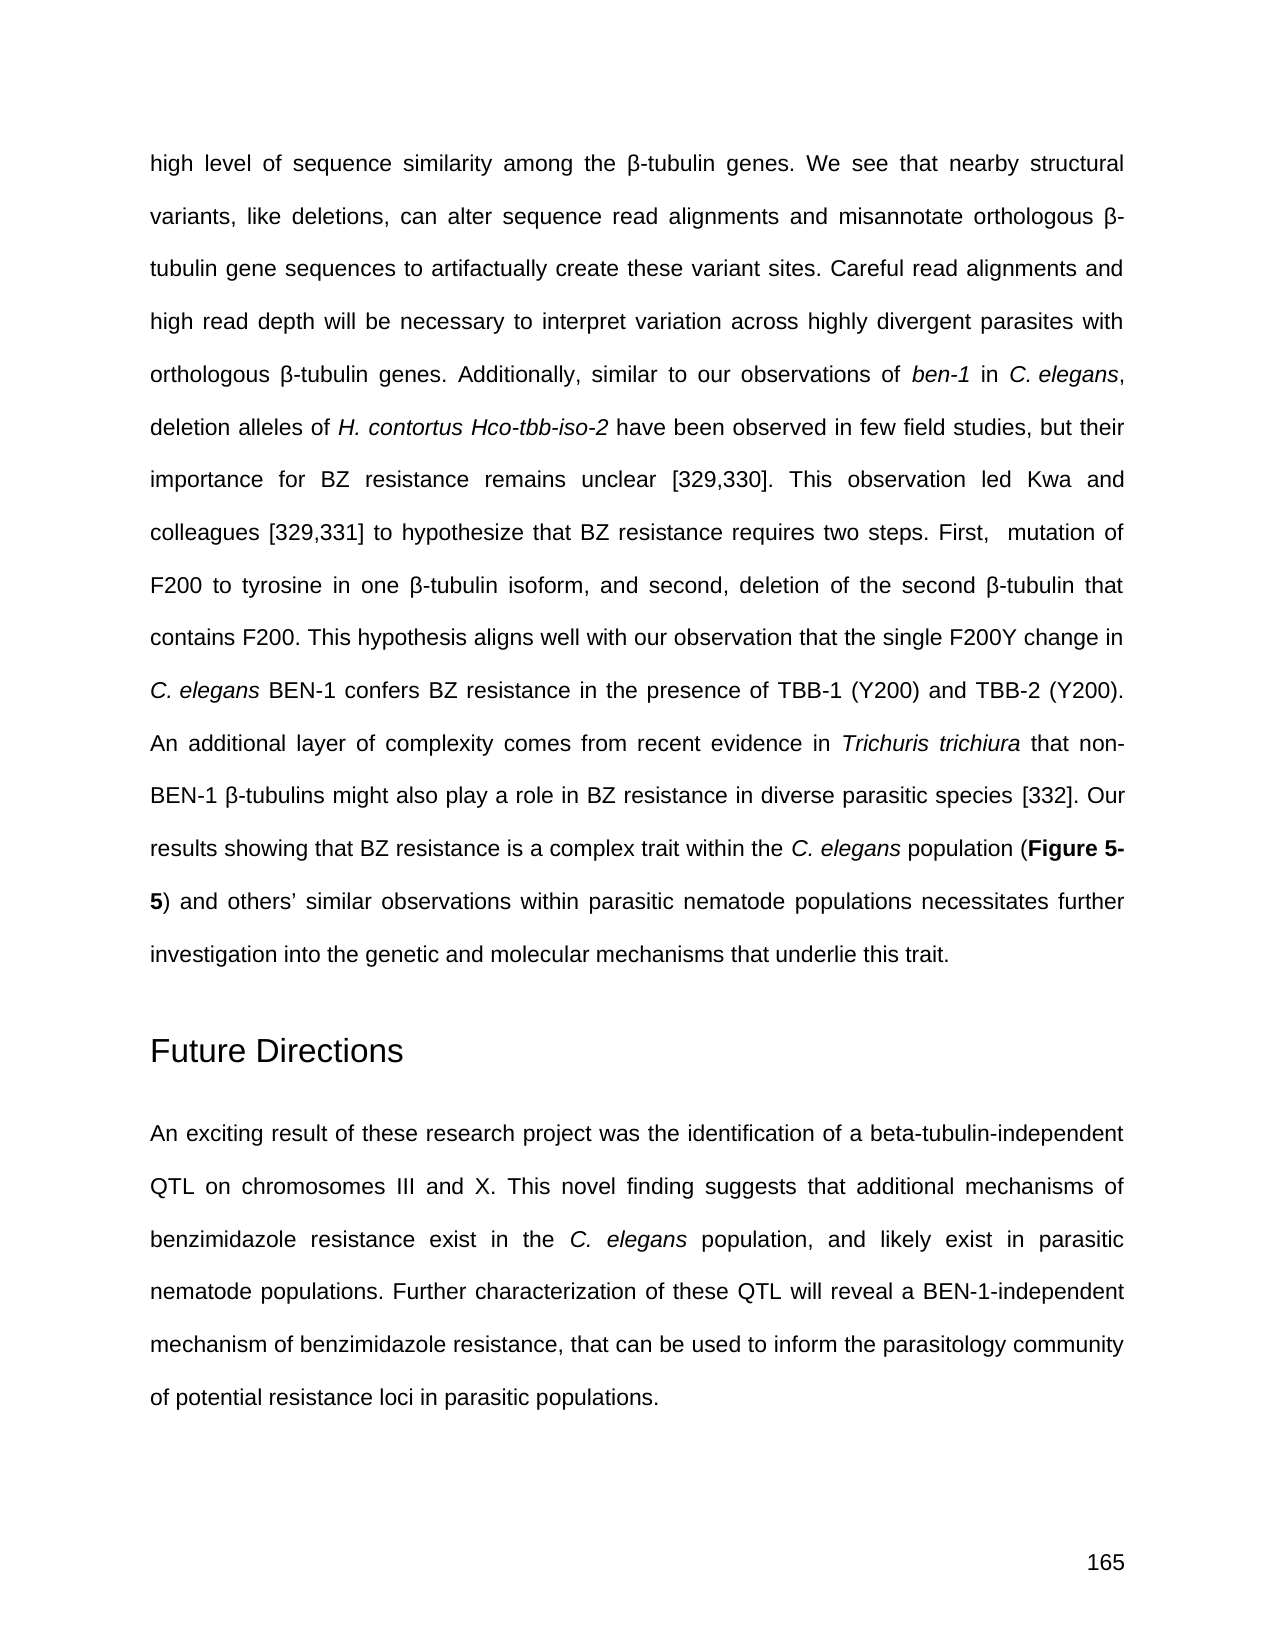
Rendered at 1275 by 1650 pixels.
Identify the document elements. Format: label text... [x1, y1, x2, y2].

text An exciting result of these research project was the identification of a beta-tubulin-independent QTL on chromosomes III and X. This novel finding suggests that additional mechanisms of benzimidazole resistance exist in the C. elegans population, and likely exist in parasitic nematode populations. Further characterization of these QTL will reveal a BEN-1-independent mechanism of benzimidazole resistance, that can be used to inform the parasitology community of potential resistance loci in parasitic populations. [150, 1120, 1125, 1410]
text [150, 150, 1125, 967]
subtitle Future Directions [150, 1031, 1125, 1069]
